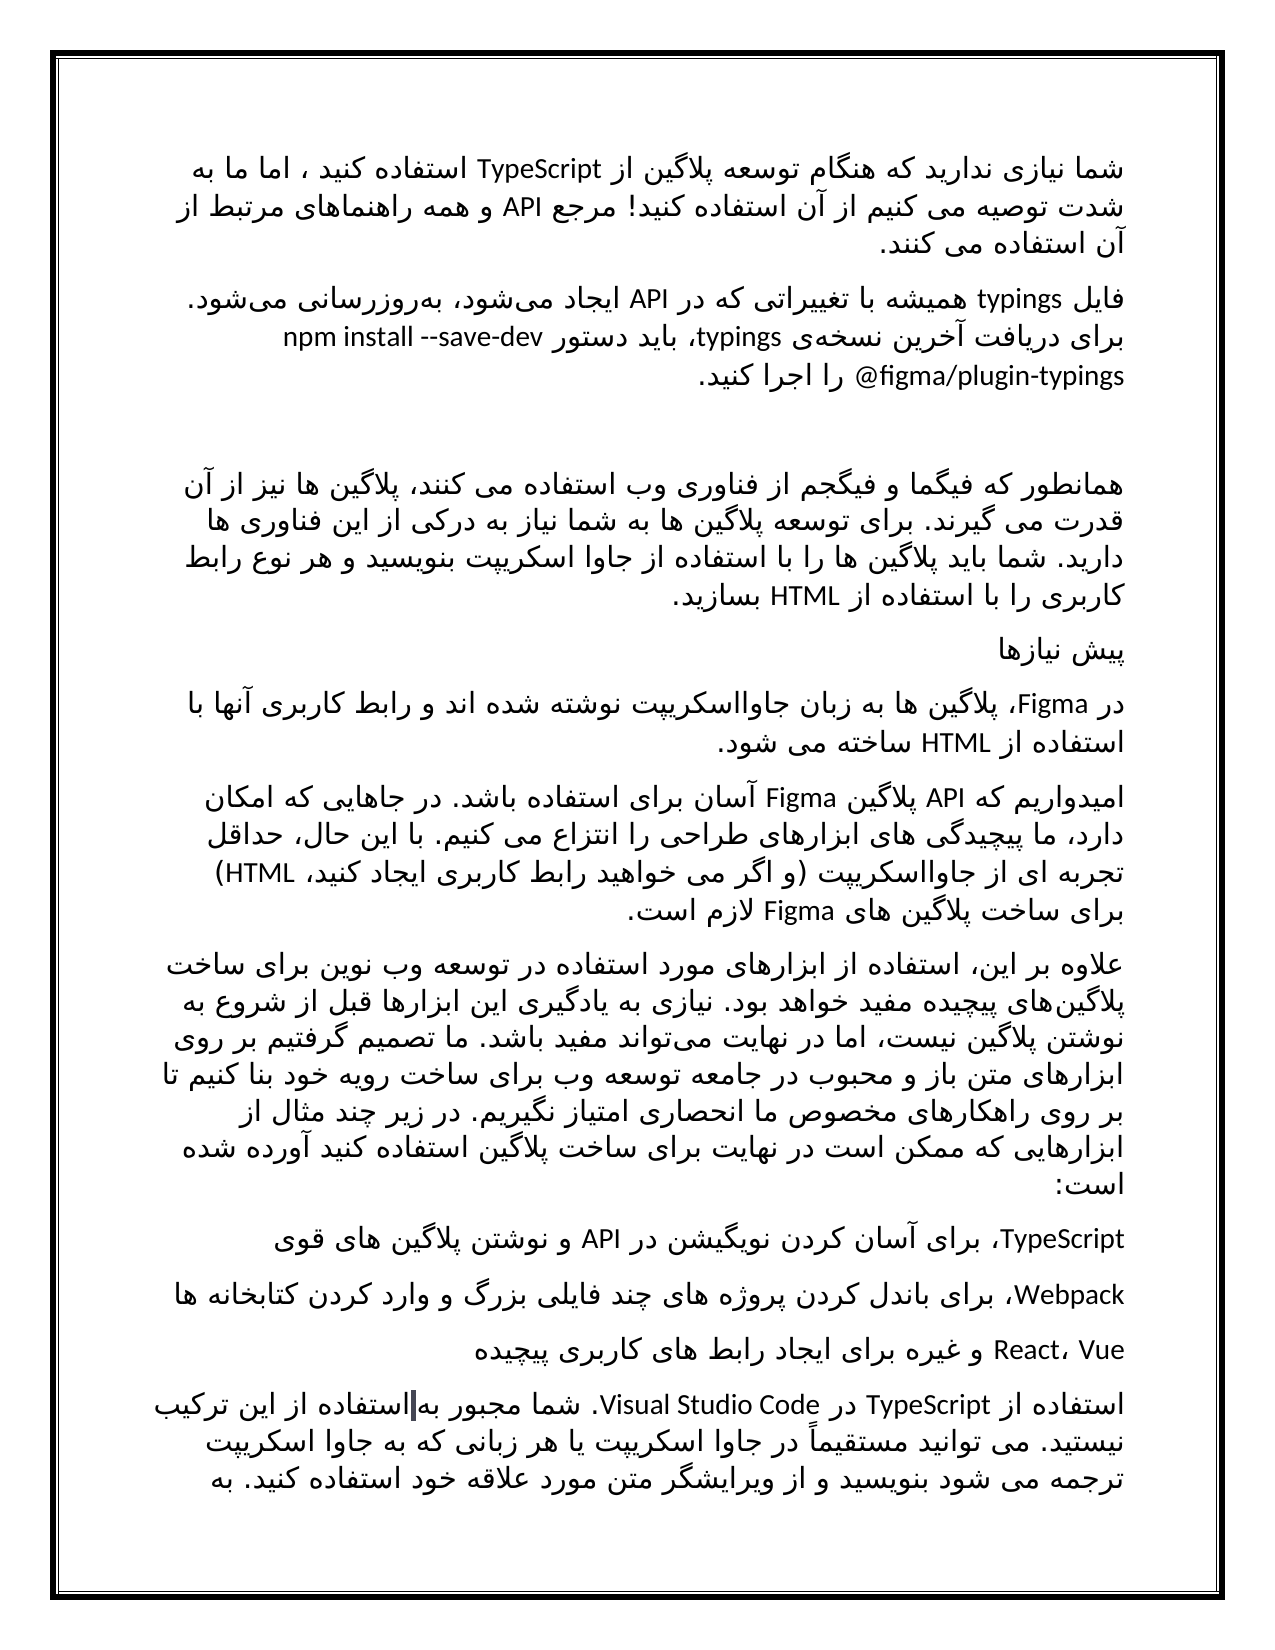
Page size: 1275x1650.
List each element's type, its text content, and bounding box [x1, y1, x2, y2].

text شما نیازی ندارید که هنگام توسعه پلاگین از TypeScript استفاده کنید ، اما ما به شدت توصیه می کنیم از آن استفاده کنید! مرجع API و همه راهنماهای مرتبط از آن استفاده می کنند. [150, 150, 1125, 261]
text فایل typings همیشه با تغییراتی که در API ایجاد می‌شود، به‌روزرسانی می‌شود. برای دریافت آخرین نسخه‌ی typings، باید دستور npm install --save-dev @figma/plugin-typings را اجرا کنید. [150, 280, 1125, 392]
text همانطور که فیگما و فیگجم از فناوری وب استفاده می کنند، پلاگین ها نیز از آن قدرت می گیرند. برای توسعه پلاگین ها به شما نیاز به درکی از این فناوری ها دارید. شما باید پلاگین ها را با استفاده از جاوا اسکریپت بنویسید و هر نوع رابط کاربری را با استفاده از HTML بسازید. [150, 467, 1125, 613]
text امیدواریم که API پلاگین Figma آسان برای استفاده باشد. در جاهایی که امکان دارد، ما پیچیدگی های ابزارهای طراحی را انتزاع می کنیم. با این حال، حداقل تجربه ای از جاوااسکریپت (و اگر می خواهید رابط کاربری ایجاد کنید، HTML) برای ساخت پلاگین های Figma لازم است. [150, 779, 1125, 928]
text پیش نیازها [150, 632, 1125, 666]
text علاوه بر این، استفاده از ابزارهای مورد استفاده در توسعه وب نوین برای ساخت پلاگین‌های پیچیده مفید خواهد بود. نیازی به یادگیری این ابزارها قبل از شروع به نوشتن پلاگین نیست، اما در نهایت می‌تواند مفید باشد. ما تصمیم گرفتیم بر روی ابزارهای متن باز و محبوب در جامعه توسعه وب برای ساخت رویه خود بنا کنیم تا بر روی راهکارهای مخصوص ما انحصاری امتیاز نگیریم. در زیر چند مثال از ابزارهایی که ممکن است در نهایت برای ساخت پلاگین استفاده کنید آورده شده است: [150, 947, 1125, 1201]
text Webpack، برای باندل کردن پروژه های چند فایلی بزرگ و وارد کردن کتابخانه ها [150, 1276, 1125, 1311]
text TypeScript، برای آسان کردن نویگیشن در API و نوشتن پلاگین های قوی [150, 1221, 1125, 1256]
text React، Vue و غیره برای ایجاد رابط های کاربری پیچیده [150, 1331, 1125, 1366]
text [150, 1386, 1125, 1495]
text در Figma، پلاگین ها به زبان جاوااسکریپت نوشته شده اند و رابط کاربری آنها با استفاده از HTML ساخته می شود. [150, 685, 1125, 759]
